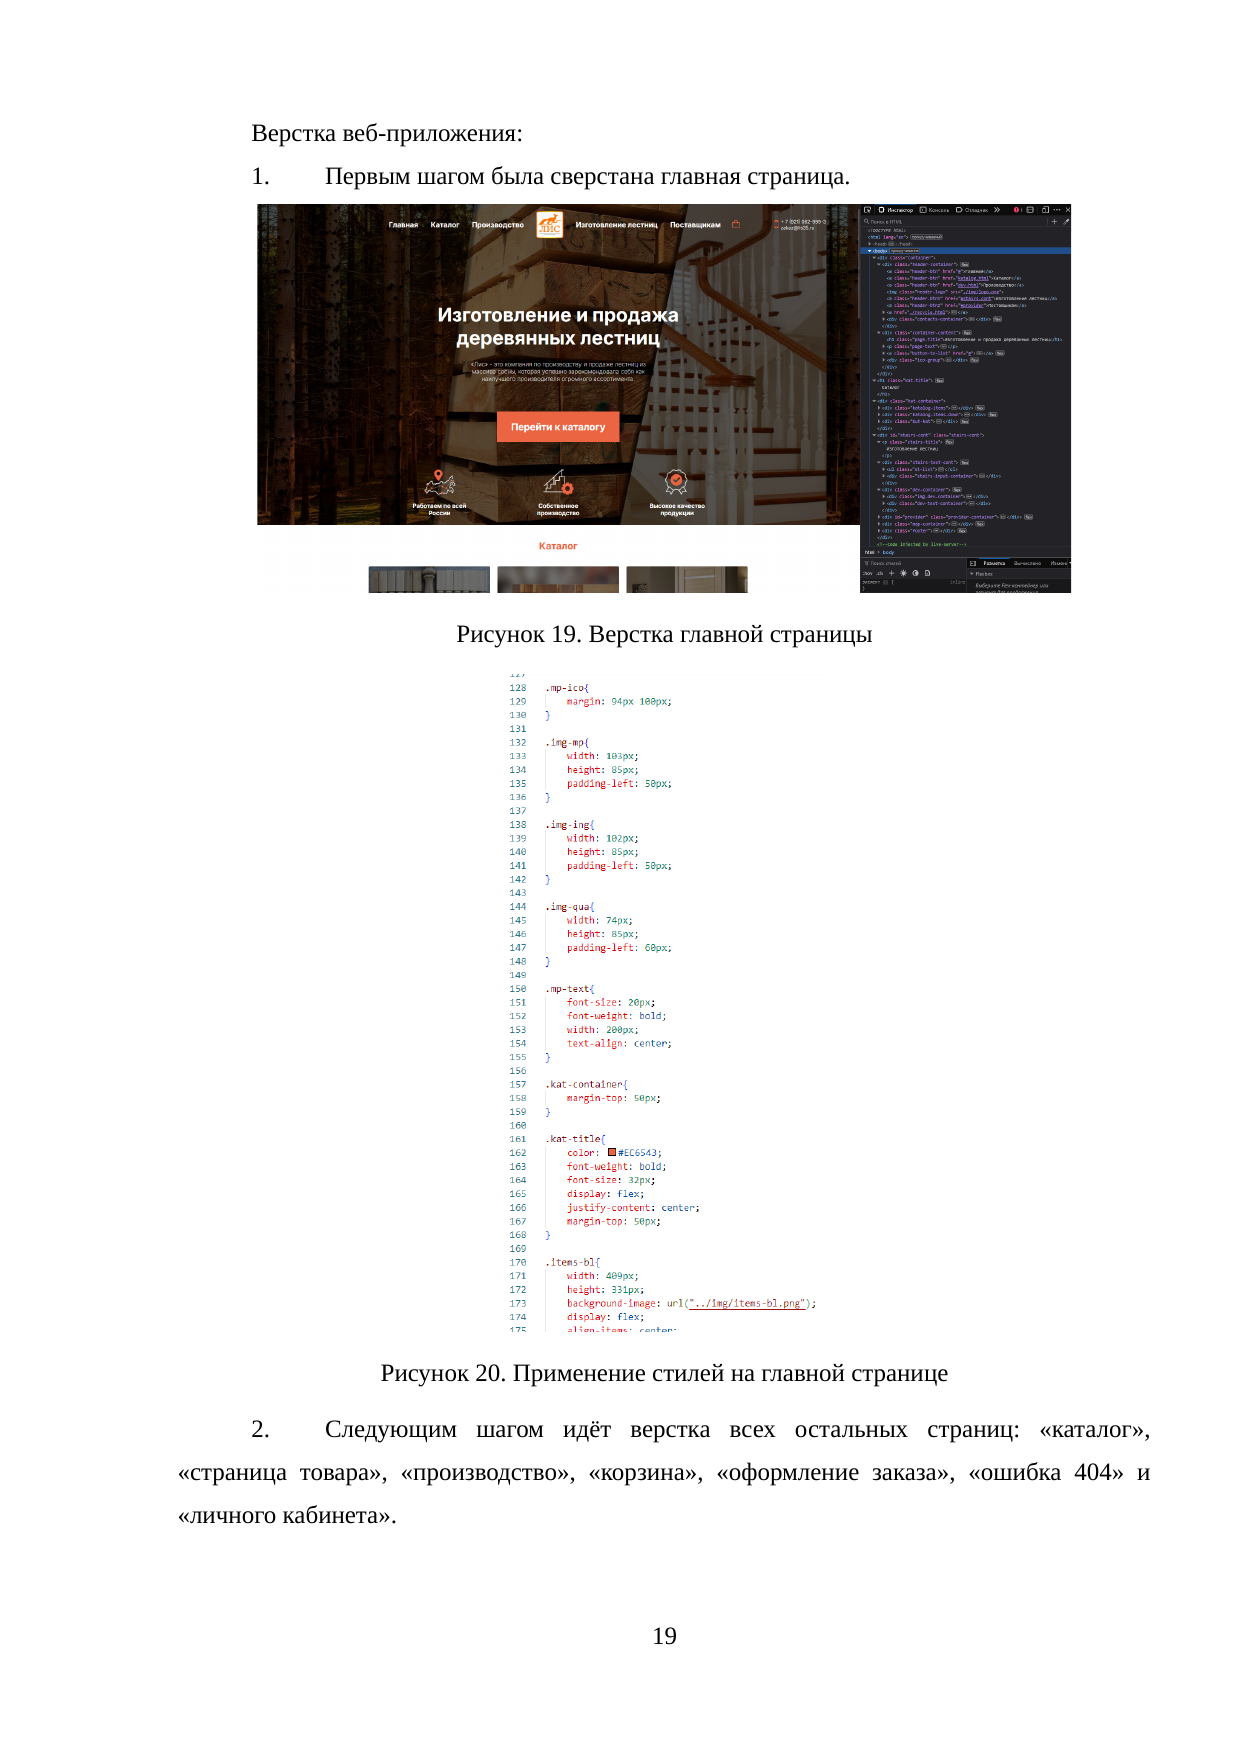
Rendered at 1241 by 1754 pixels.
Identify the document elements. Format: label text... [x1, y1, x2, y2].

text Рисунок 20. Применение стилей на главной странице [177, 1358, 1152, 1387]
picture [502, 674, 827, 1332]
list Следующим шагом идёт верстка всех остальных страниц: «каталог», «страница товара», «производство», «корзина», «оформление заказа», «ошибка 404» и «личного кабинета». [177, 1414, 1152, 1529]
picture [257, 204, 1072, 593]
list Первым шагом была сверстана главная страница. [177, 161, 1152, 190]
text Верстка веб-приложения: [177, 118, 1152, 147]
text Рисунок 19. Верстка главной страницы [177, 619, 1152, 648]
